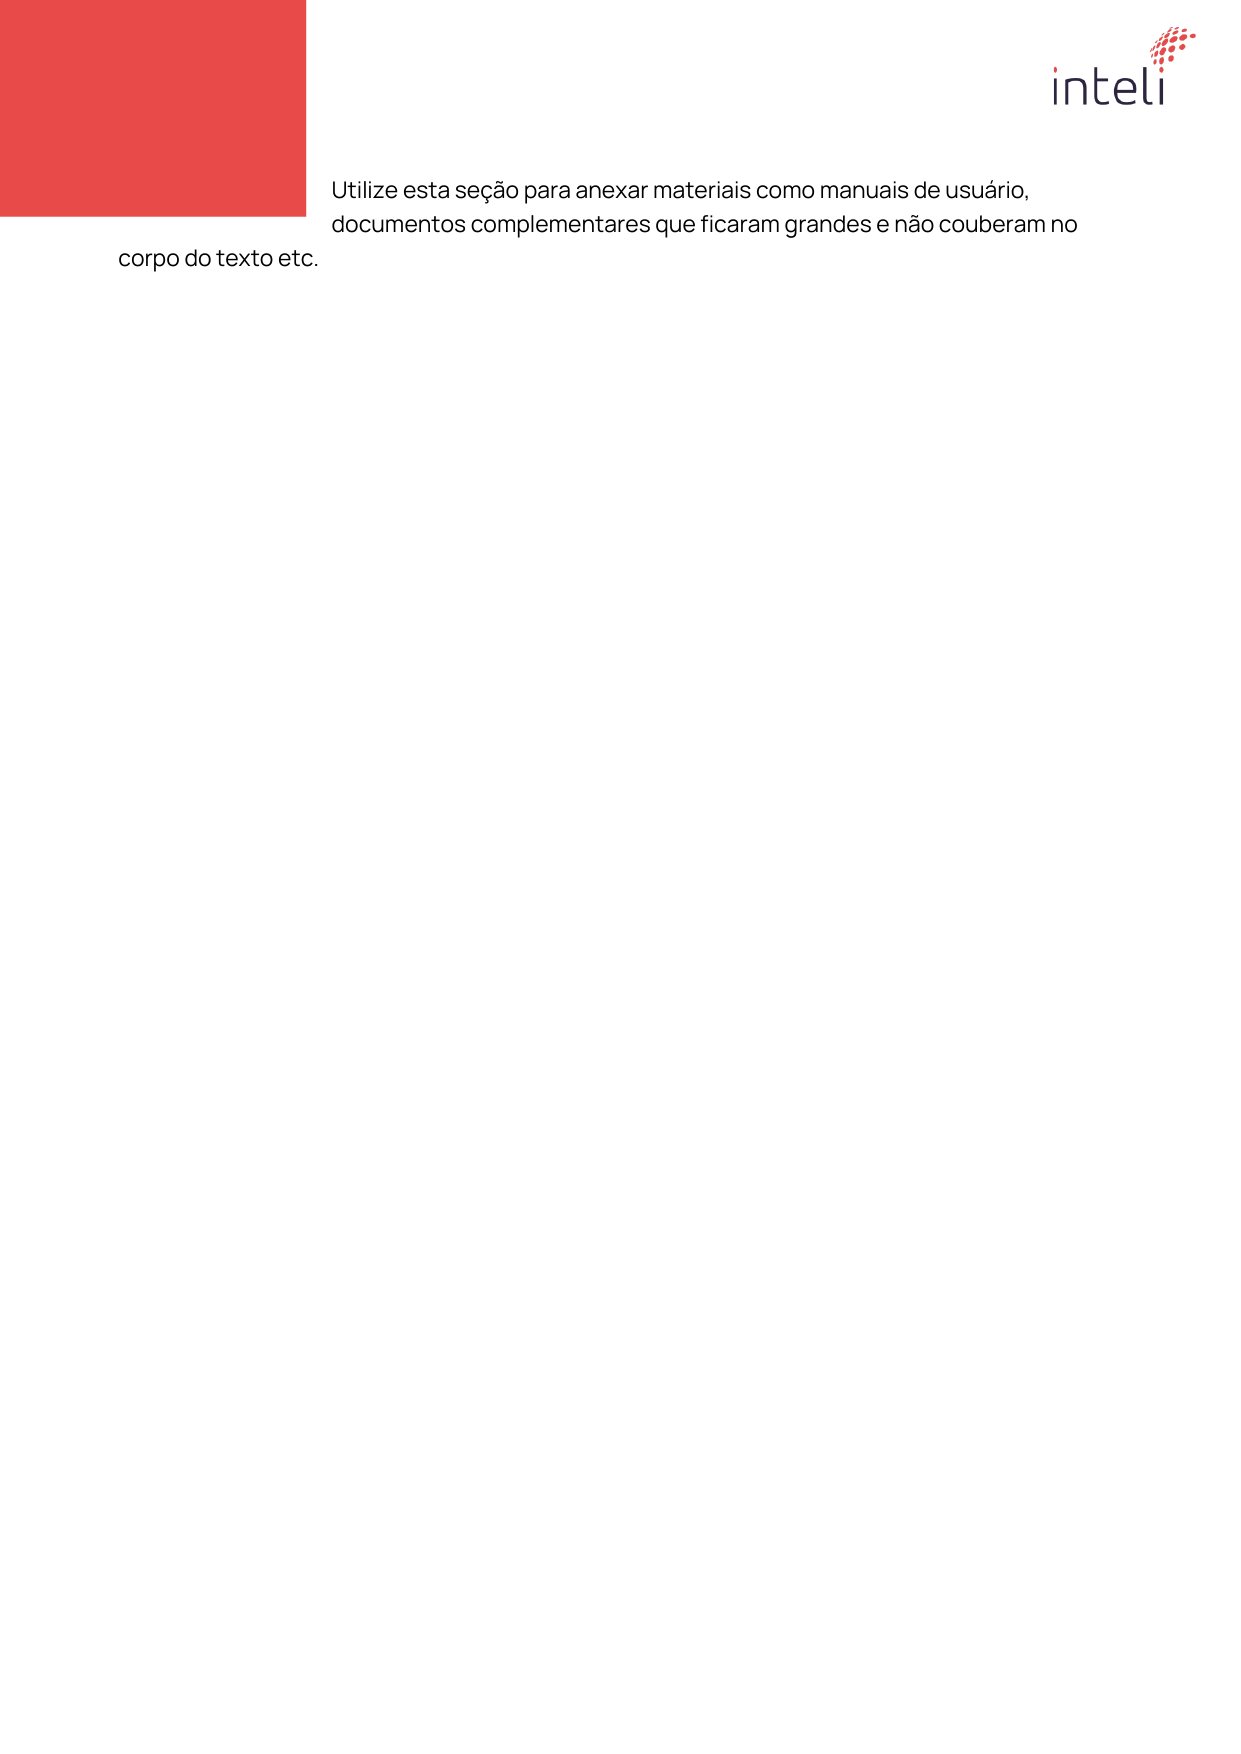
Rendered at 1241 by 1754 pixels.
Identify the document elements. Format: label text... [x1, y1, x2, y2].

picture [1053, 27, 1196, 105]
text Utilize esta seção para anexar materiais como manuais de usuário, documentos complementares que ficaram grandes e não couberam no corpo do texto etc. [118, 174, 1122, 273]
picture [0, 0, 307, 217]
